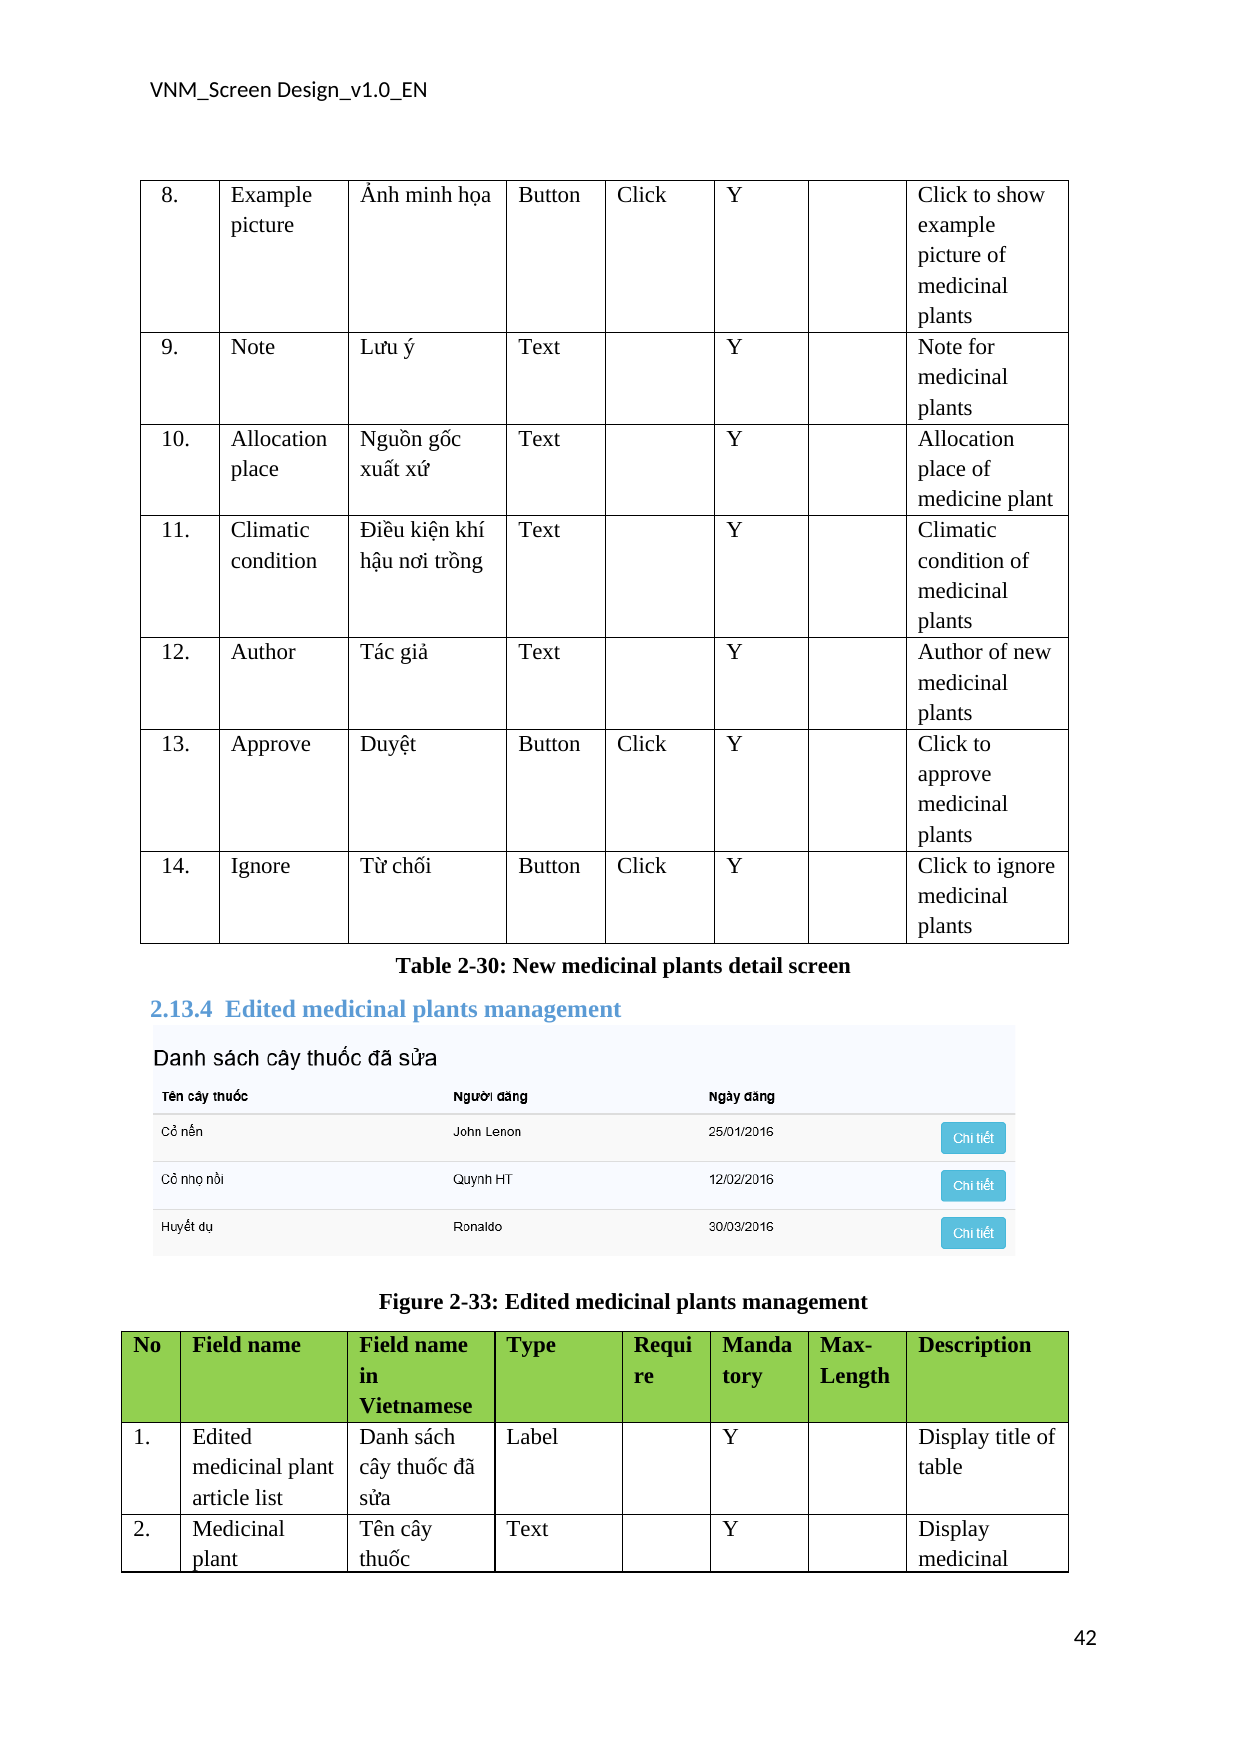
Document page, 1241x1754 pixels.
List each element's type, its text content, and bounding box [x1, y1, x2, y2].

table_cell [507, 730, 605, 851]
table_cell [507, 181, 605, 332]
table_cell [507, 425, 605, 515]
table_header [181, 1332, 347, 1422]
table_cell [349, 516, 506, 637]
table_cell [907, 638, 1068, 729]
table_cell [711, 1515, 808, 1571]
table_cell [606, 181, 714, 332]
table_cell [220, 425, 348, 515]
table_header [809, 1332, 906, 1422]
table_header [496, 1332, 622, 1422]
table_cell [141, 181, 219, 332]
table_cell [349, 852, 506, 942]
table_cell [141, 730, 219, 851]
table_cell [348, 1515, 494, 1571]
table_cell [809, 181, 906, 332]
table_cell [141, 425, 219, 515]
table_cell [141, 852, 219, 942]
picture [150, 1025, 1016, 1269]
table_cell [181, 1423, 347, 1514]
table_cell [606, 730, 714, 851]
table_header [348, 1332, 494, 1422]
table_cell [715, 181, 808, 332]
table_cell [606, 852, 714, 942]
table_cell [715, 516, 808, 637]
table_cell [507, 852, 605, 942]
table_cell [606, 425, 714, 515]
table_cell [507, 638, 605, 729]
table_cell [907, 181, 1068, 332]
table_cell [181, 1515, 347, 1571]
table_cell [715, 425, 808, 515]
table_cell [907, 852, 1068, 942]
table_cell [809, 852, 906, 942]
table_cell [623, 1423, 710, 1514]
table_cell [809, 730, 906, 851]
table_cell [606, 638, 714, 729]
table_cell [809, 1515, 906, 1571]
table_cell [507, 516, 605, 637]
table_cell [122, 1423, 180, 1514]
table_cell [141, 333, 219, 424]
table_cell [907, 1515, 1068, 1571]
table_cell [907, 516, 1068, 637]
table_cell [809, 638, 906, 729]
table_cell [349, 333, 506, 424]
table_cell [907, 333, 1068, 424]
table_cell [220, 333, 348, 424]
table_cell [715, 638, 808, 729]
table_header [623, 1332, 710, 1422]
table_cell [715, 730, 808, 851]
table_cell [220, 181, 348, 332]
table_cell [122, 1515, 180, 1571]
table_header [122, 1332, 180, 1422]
text Table -: New medicinal plants detail screen [150, 952, 1097, 978]
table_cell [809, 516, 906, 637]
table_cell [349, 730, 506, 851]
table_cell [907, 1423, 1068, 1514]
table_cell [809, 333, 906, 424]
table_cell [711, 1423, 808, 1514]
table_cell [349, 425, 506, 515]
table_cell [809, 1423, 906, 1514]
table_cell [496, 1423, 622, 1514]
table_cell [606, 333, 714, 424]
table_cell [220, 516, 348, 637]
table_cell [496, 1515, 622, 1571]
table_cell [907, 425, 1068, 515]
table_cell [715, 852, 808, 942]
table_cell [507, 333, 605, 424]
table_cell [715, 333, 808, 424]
subtitle Edited medicinal plants management [150, 994, 1097, 1023]
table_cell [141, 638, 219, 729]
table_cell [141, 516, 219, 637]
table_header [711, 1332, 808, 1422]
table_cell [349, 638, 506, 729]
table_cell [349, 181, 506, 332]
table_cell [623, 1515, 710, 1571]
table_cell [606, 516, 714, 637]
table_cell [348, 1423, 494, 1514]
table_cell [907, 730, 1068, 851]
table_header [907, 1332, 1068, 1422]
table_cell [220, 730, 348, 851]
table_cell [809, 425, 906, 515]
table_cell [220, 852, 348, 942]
text Figure -: Edited medicinal plants management [150, 1288, 1097, 1314]
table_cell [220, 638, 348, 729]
